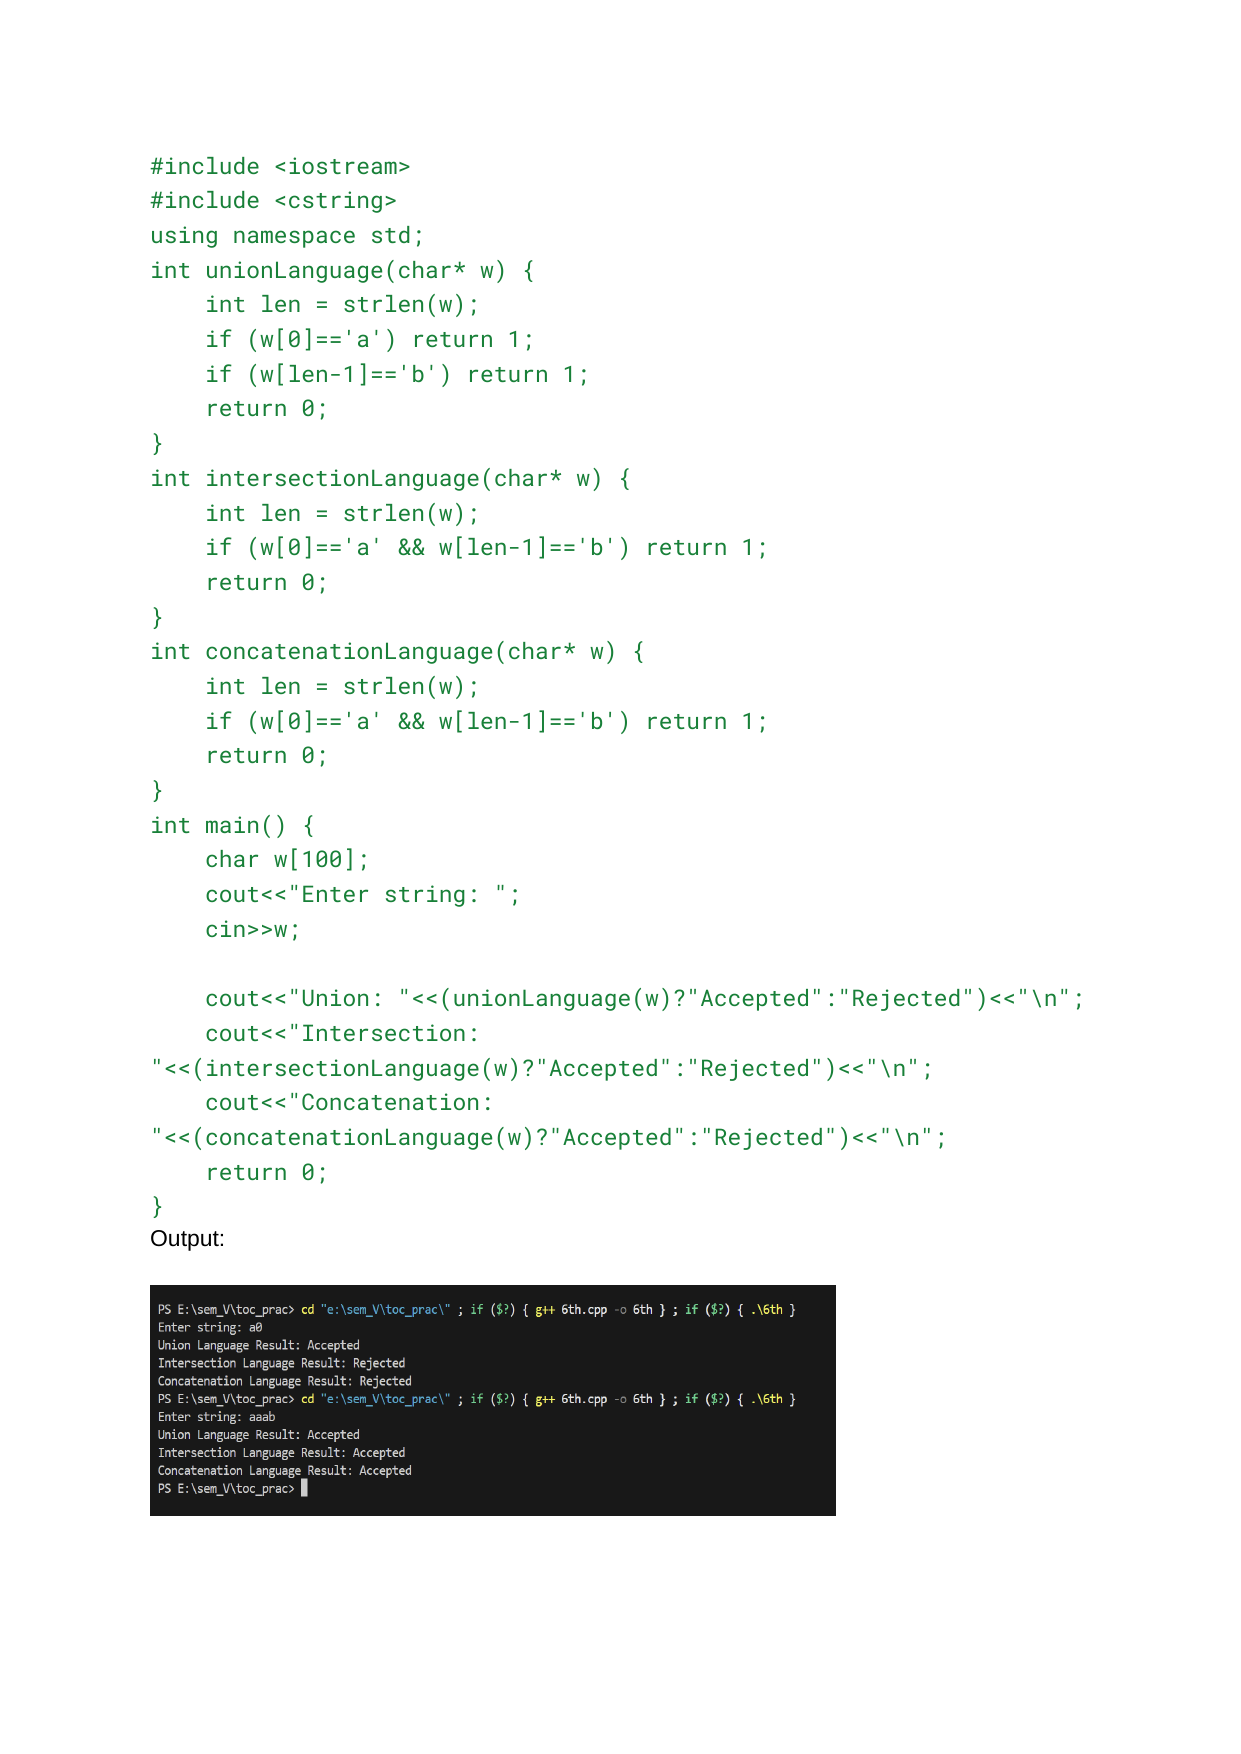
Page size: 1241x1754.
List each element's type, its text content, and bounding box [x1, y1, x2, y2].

text #include <iostream> [150, 150, 1090, 180]
text } [150, 774, 1090, 804]
text #include <cstring> [150, 185, 1090, 215]
text return 0; [150, 740, 1090, 770]
text } [150, 601, 1090, 631]
text int intersectionLanguage(char* w) { [150, 462, 1090, 492]
text return 0; [150, 393, 1090, 423]
text int len = strlen(w); [150, 497, 1090, 527]
text } [150, 427, 1090, 458]
text cout<<"Enter string: "; [150, 878, 1090, 909]
text using namespace std; [150, 219, 1090, 249]
text int len = strlen(w); [150, 289, 1090, 319]
text if (w[0]=='a' && w[len-1]=='b') return 1; [150, 705, 1090, 735]
text int len = strlen(w); [150, 670, 1090, 701]
text int main() { [150, 809, 1090, 839]
picture [150, 1285, 836, 1516]
text char w[100]; [150, 844, 1090, 874]
text } [150, 1191, 1090, 1221]
text int unionLanguage(char* w) { [150, 254, 1090, 284]
text cout<<"Concatenation: "<<(concatenationLanguage(w)?"Accepted":"Rejected")<<"\n"; [150, 1087, 1090, 1151]
text return 0; [150, 1156, 1090, 1186]
text Output: [150, 1225, 1090, 1252]
text if (w[0]=='a') return 1; [150, 323, 1090, 354]
text if (w[0]=='a' && w[len-1]=='b') return 1; [150, 532, 1090, 562]
text int concatenationLanguage(char* w) { [150, 636, 1090, 666]
text cout<<"Union: "<<(unionLanguage(w)?"Accepted":"Rejected")<<"\n"; [150, 982, 1090, 1013]
text cout<<"Intersection: "<<(intersectionLanguage(w)?"Accepted":"Rejected")<<"\n"; [150, 1017, 1090, 1082]
text cin>>w; [150, 913, 1090, 943]
text return 0; [150, 566, 1090, 596]
text if (w[len-1]=='b') return 1; [150, 358, 1090, 388]
